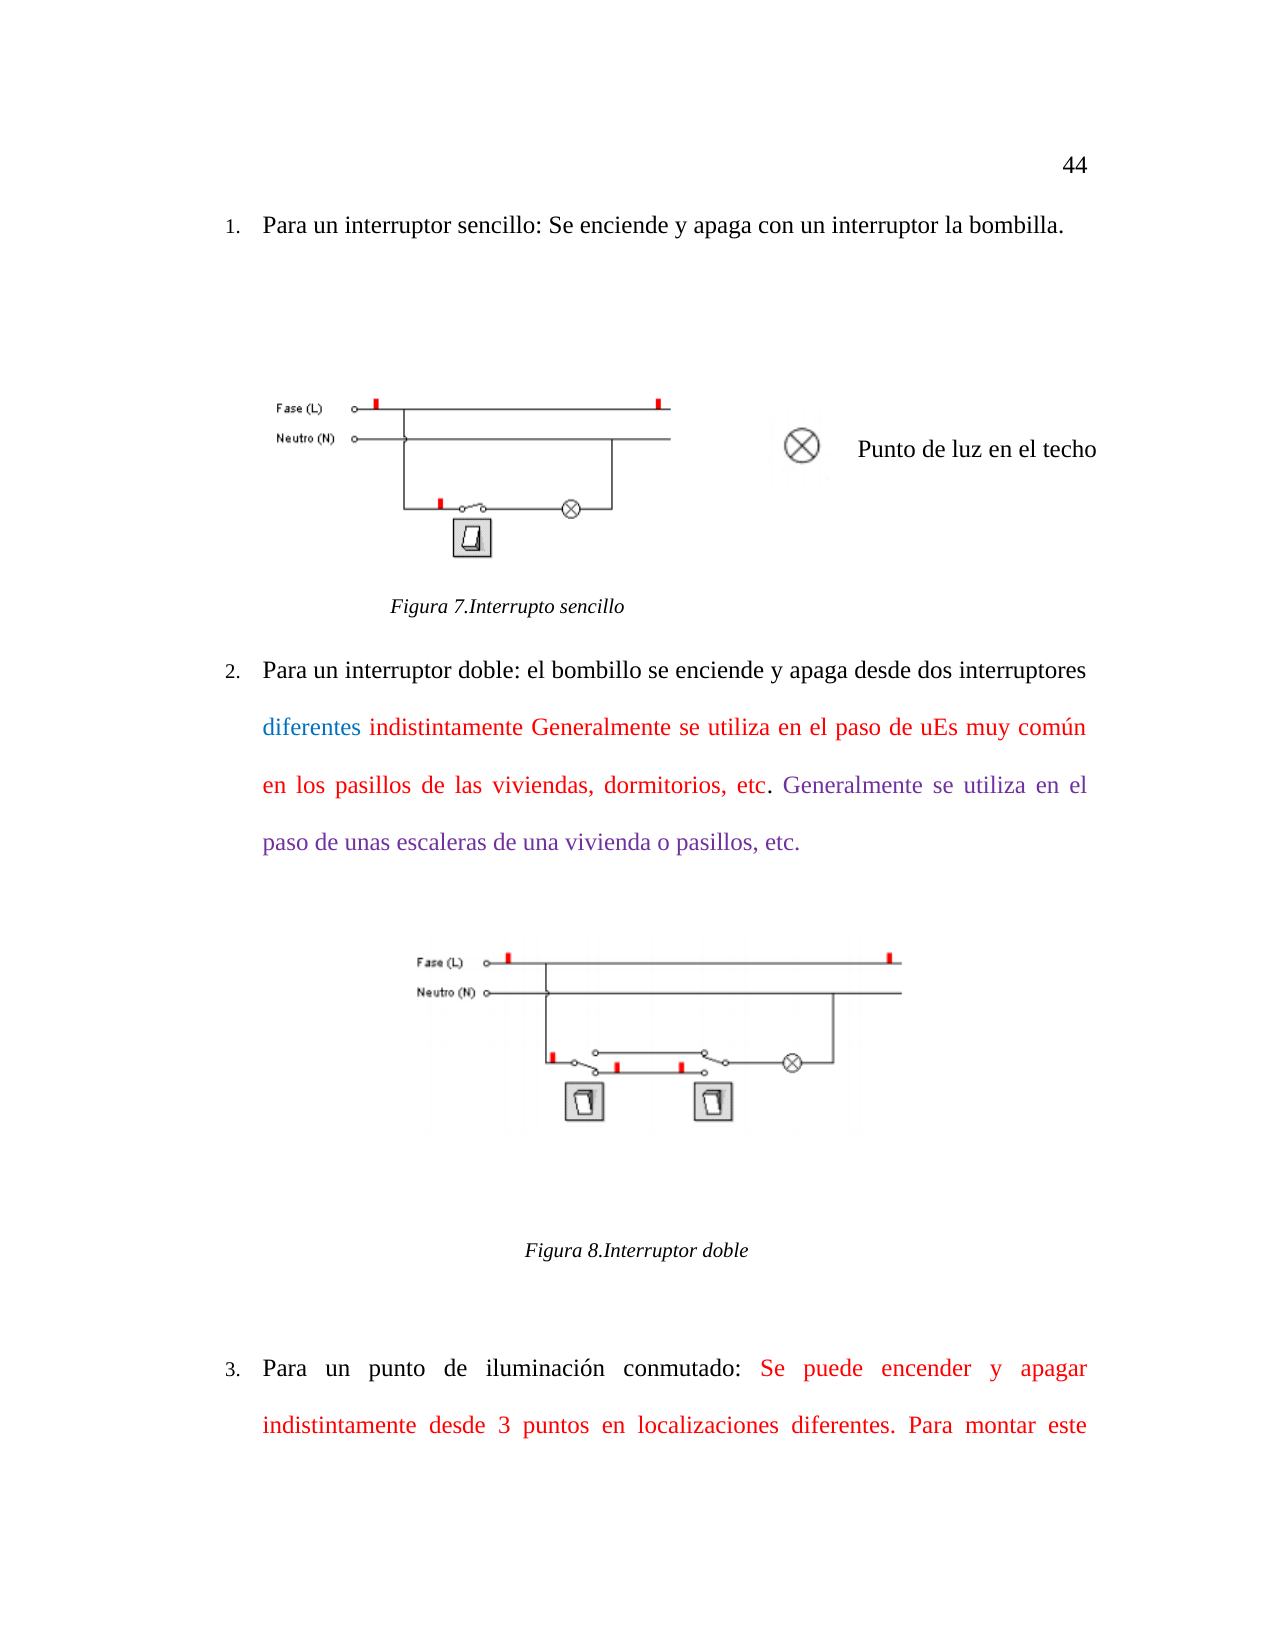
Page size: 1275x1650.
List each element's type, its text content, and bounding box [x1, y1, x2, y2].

picture [407, 914, 912, 1151]
text Figura 8.Interruptor doble [187, 1238, 1087, 1262]
picture [767, 410, 837, 488]
list Para un interruptor sencillo: Se enciende y apaga con un interruptor la bombilla. [225, 210, 1087, 239]
list Para un interruptor doble: el bombillo se enciende y apaga desde dos interruptores diferentes indistintamente Generalmente se utiliza en el paso de uEs muy común en los pasillos de las viviendas, dormitorios, etc. Generalmente se utiliza en el paso de unas escaleras de una vivienda o pasillos, etc. [225, 655, 1087, 856]
picture [242, 382, 699, 579]
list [225, 1353, 1087, 1439]
